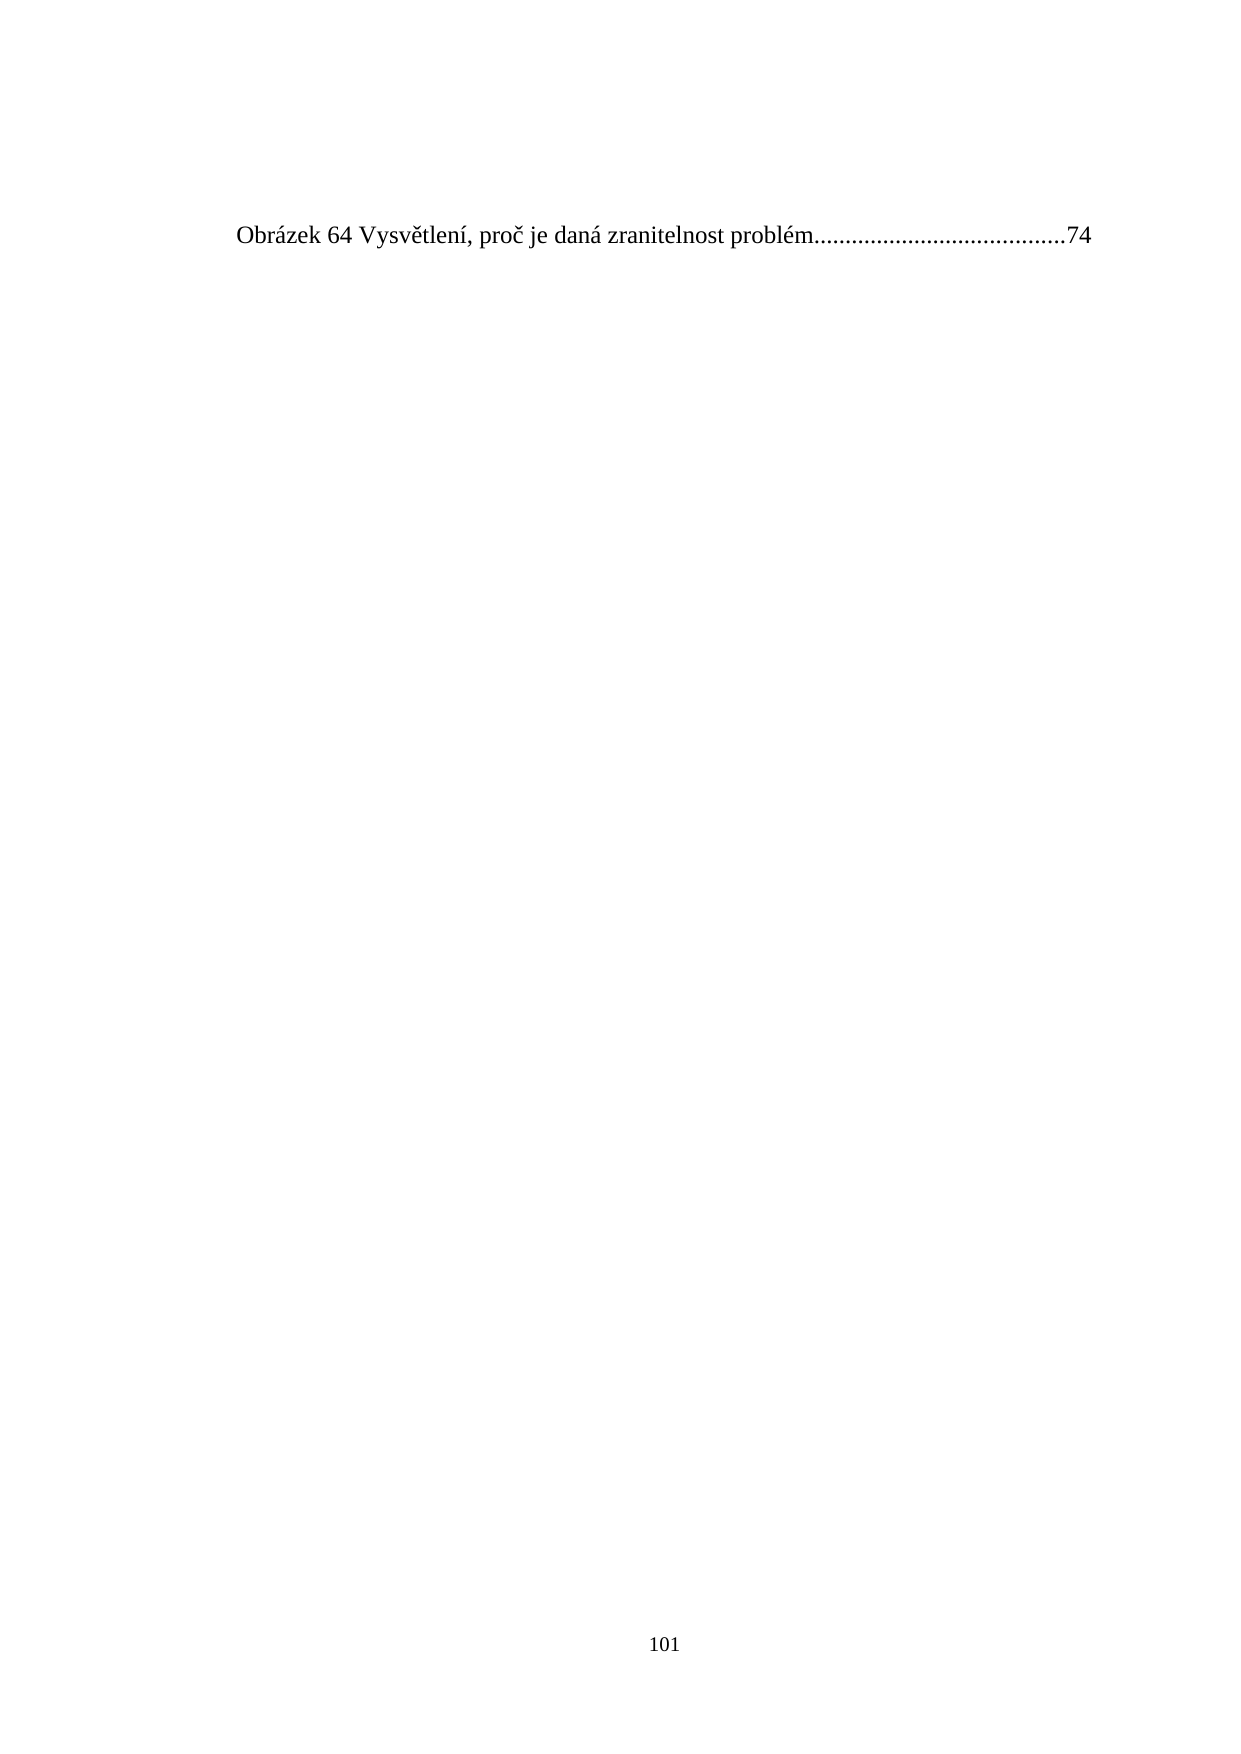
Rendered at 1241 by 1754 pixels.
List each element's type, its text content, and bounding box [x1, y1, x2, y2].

text Obrázek 64 Vysvětlení, proč je daná zranitelnost problém 74 [236, 220, 1092, 249]
